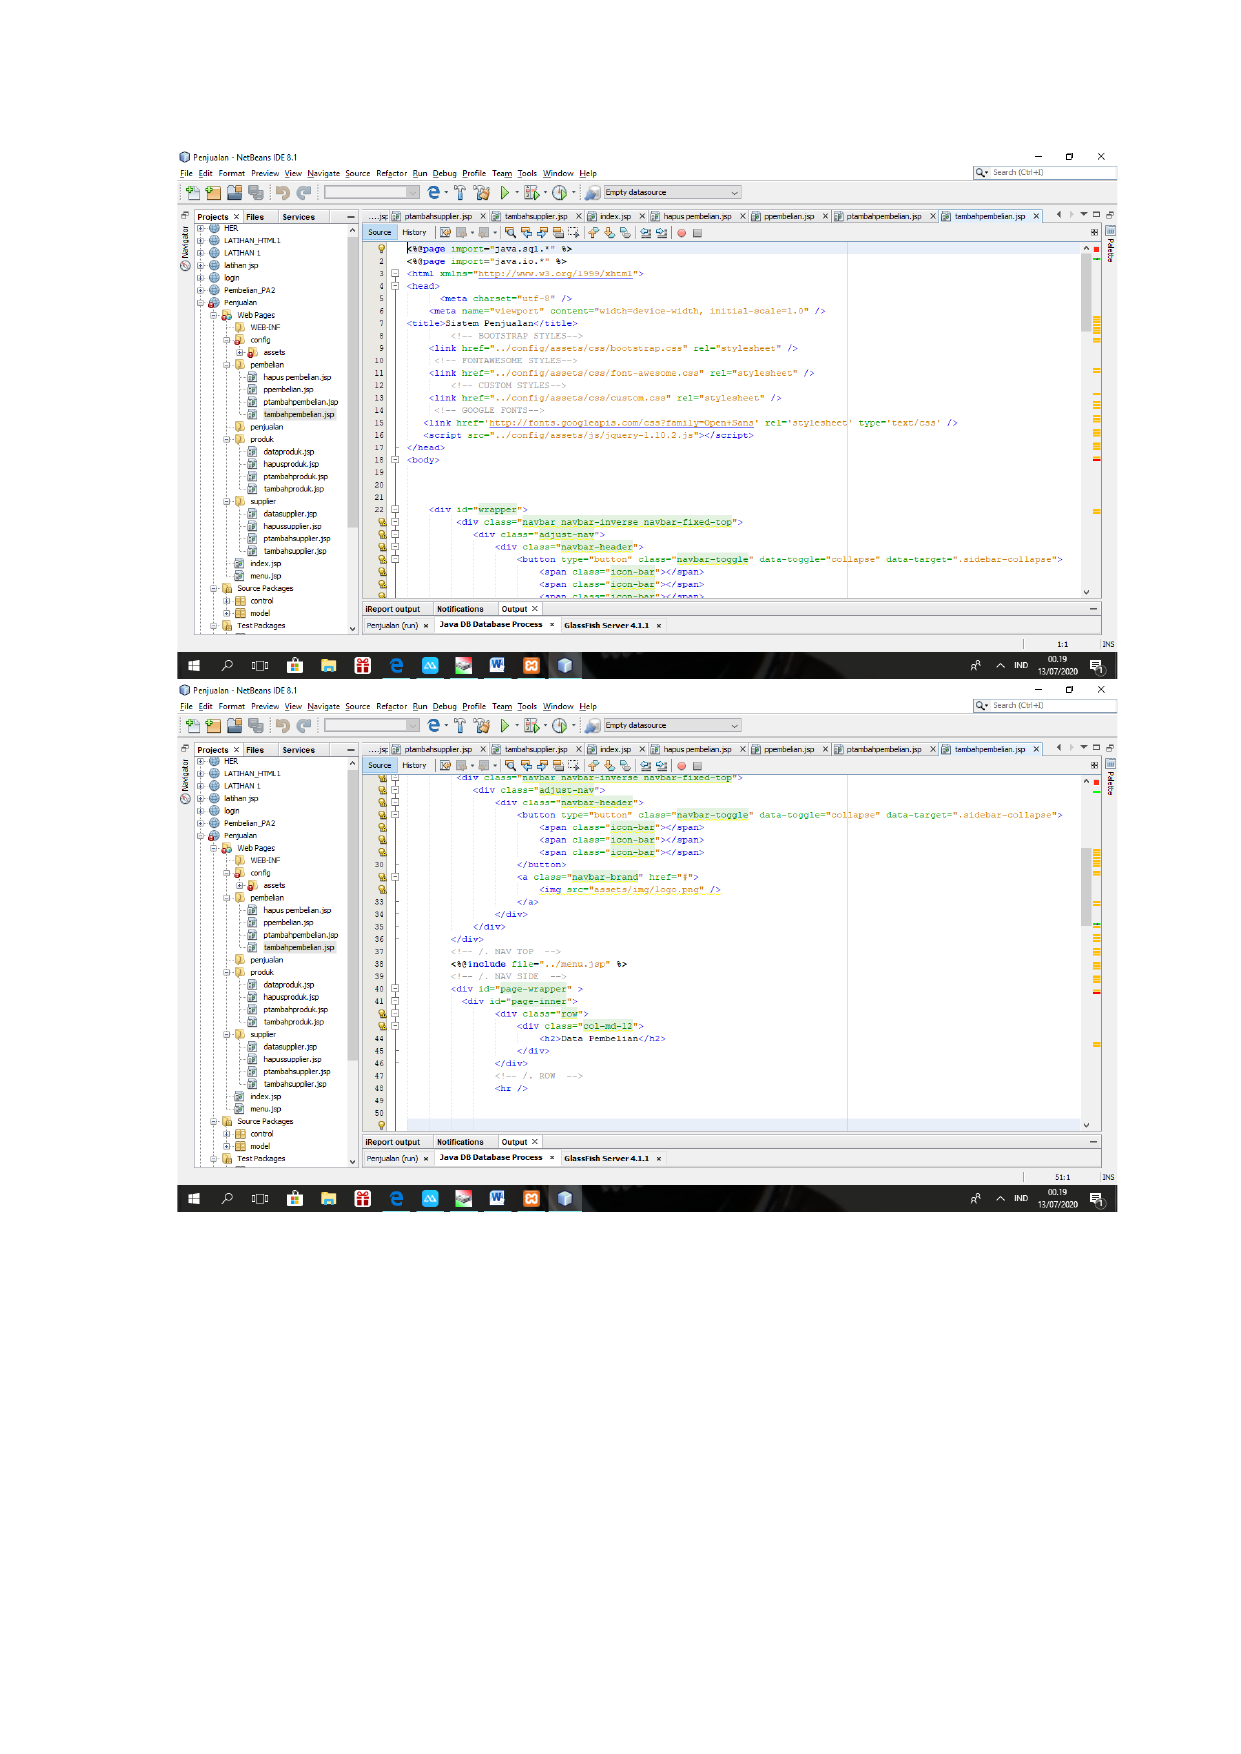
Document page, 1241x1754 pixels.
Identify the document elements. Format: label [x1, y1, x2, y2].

picture [177, 150, 1118, 679]
picture [177, 682, 1118, 1212]
